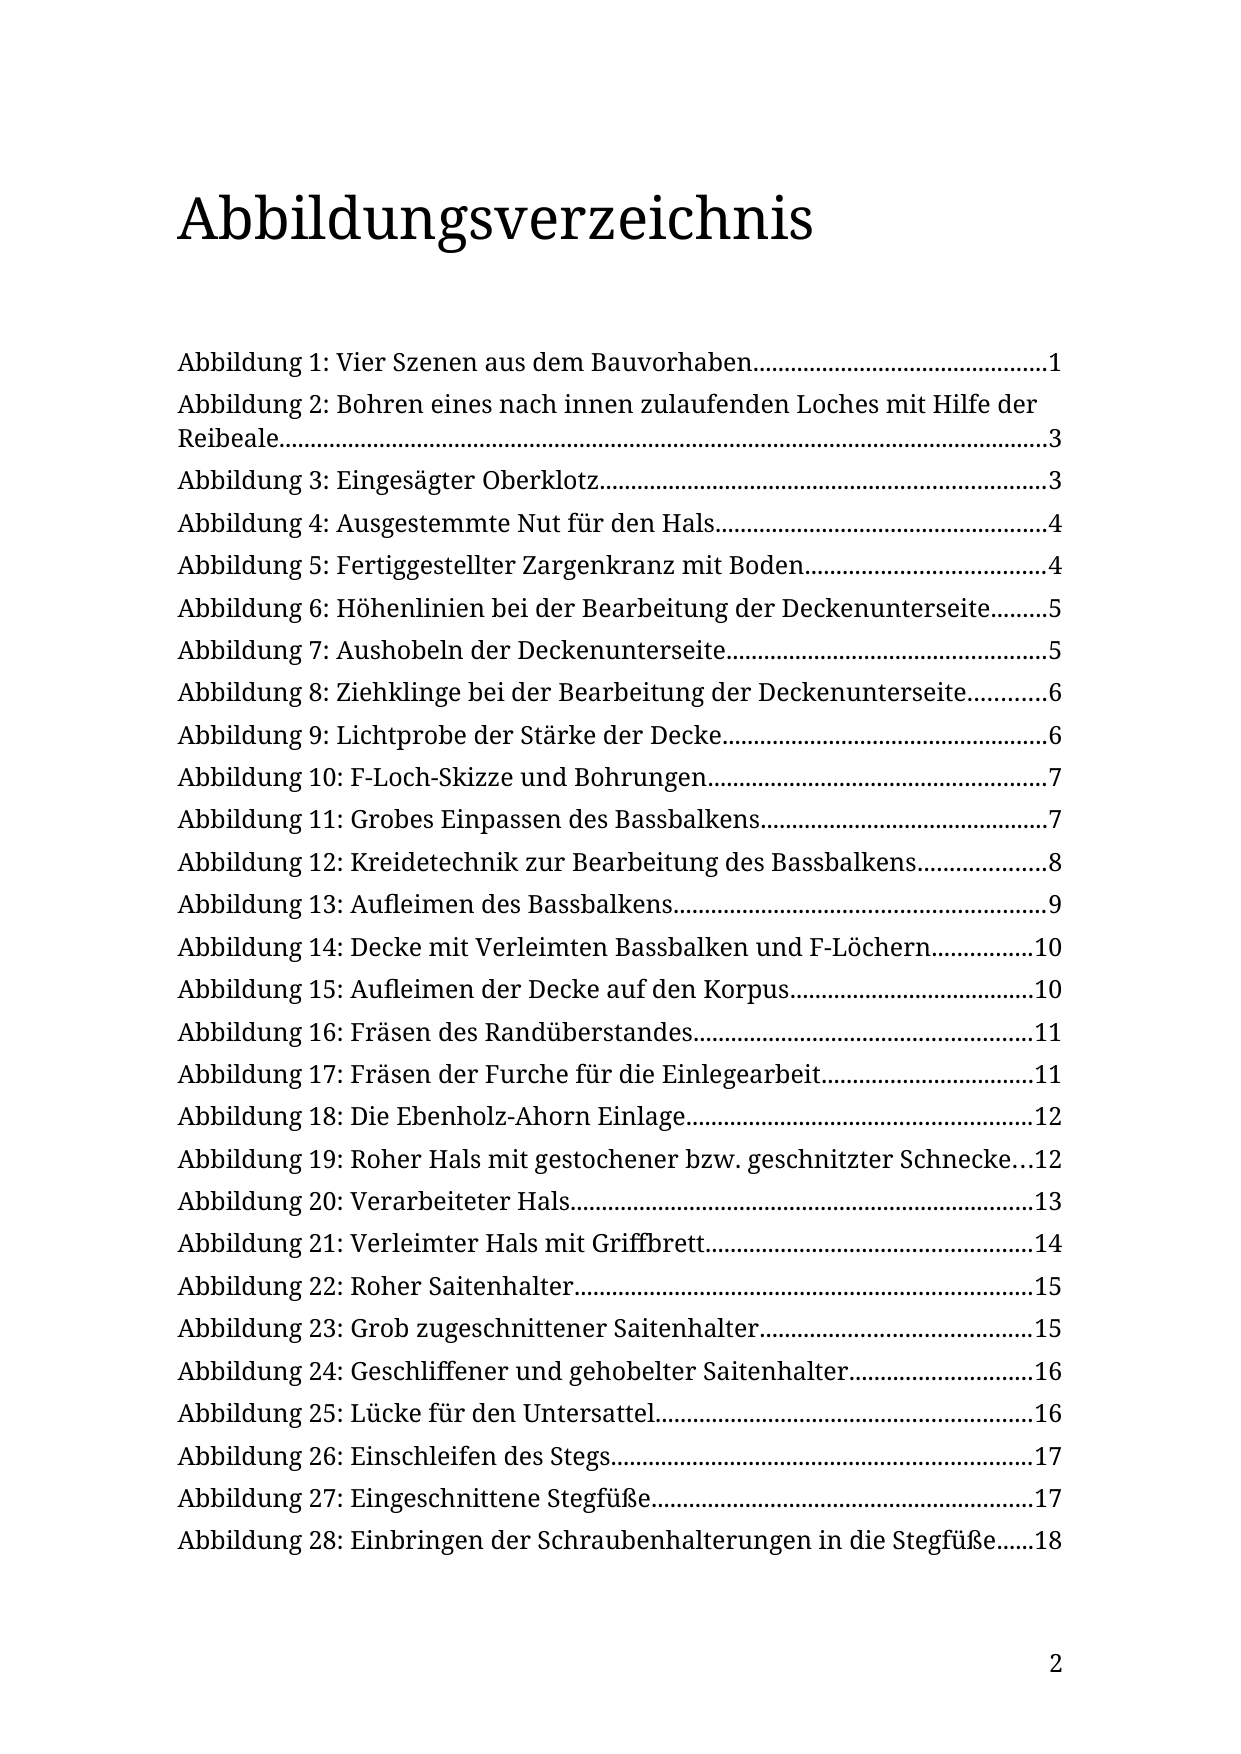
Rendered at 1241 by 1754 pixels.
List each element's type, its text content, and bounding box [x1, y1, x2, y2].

text Abbildung 27: Eingeschnittene Stegfüße 17 [177, 1481, 1063, 1514]
text Abbildungsverzeichnis [177, 177, 1063, 257]
text Abbildung 6: Höhenlinien bei der Bearbeitung der Deckenunterseite 5 [177, 590, 1063, 624]
text Abbildung 2: Bohren eines nach innen zulaufenden Loches mit Hilfe der Reibeale 3 [177, 387, 1063, 455]
text Abbildung 16: Fräsen des Randüberstandes 11 [177, 1014, 1063, 1048]
text Abbildung 15: Aufleimen der Decke auf den Korpus 10 [177, 972, 1063, 1006]
text Abbildung 19: Roher Hals mit gestochener bzw. geschnitzter Schnecke 12 [177, 1141, 1063, 1175]
text Abbildung 23: Grob zugeschnittener Saitenhalter 15 [177, 1311, 1063, 1345]
text Abbildung 10: F-Loch-Skizze und Bohrungen 7 [177, 760, 1063, 794]
text Abbildung 25: Lücke für den Untersattel 16 [177, 1396, 1063, 1430]
text Abbildung 24: Geschliffener und gehobelter Saitenhalter 16 [177, 1353, 1063, 1387]
text Abbildung 7: Aushobeln der Deckenunterseite 5 [177, 633, 1063, 667]
text Abbildung 20: Verarbeiteter Hals 13 [177, 1184, 1063, 1218]
text Abbildung 28: Einbringen der Schraubenhalterungen in die Stegfüße 18 [177, 1523, 1063, 1557]
text Abbildung 14: Decke mit Verleimten Bassbalken und F-Löchern 10 [177, 929, 1063, 963]
text Abbildung 21: Verleimter Hals mit Griffbrett 14 [177, 1226, 1063, 1260]
text Abbildung 22: Roher Saitenhalter 15 [177, 1268, 1063, 1303]
text Abbildung 12: Kreidetechnik zur Bearbeitung des Bassbalkens 8 [177, 844, 1063, 879]
text Abbildung 5: Fertiggestellter Zargenkranz mit Boden 4 [177, 548, 1063, 582]
text Abbildung 8: Ziehklinge bei der Bearbeitung der Deckenunterseite 6 [177, 675, 1063, 709]
text Abbildung 26: Einschleifen des Stegs 17 [177, 1438, 1063, 1472]
text Abbildung 9: Lichtprobe der Stärke der Decke 6 [177, 717, 1063, 751]
text Abbildung 4: Ausgestemmte Nut für den Hals 4 [177, 505, 1063, 539]
text Abbildung 3: Eingesägter Oberklotz 3 [177, 463, 1063, 497]
text Abbildung 1: Vier Szenen aus dem Bauvorhaben 1 [177, 344, 1063, 378]
text Abbildung 18: Die Ebenholz-Ahorn Einlage 12 [177, 1099, 1063, 1133]
text Abbildung 13: Aufleimen des Bassbalkens 9 [177, 887, 1063, 921]
text Abbildung 17: Fräsen der Furche für die Einlegearbeit 11 [177, 1057, 1063, 1091]
text Abbildung 11: Grobes Einpassen des Bassbalkens 7 [177, 802, 1063, 836]
